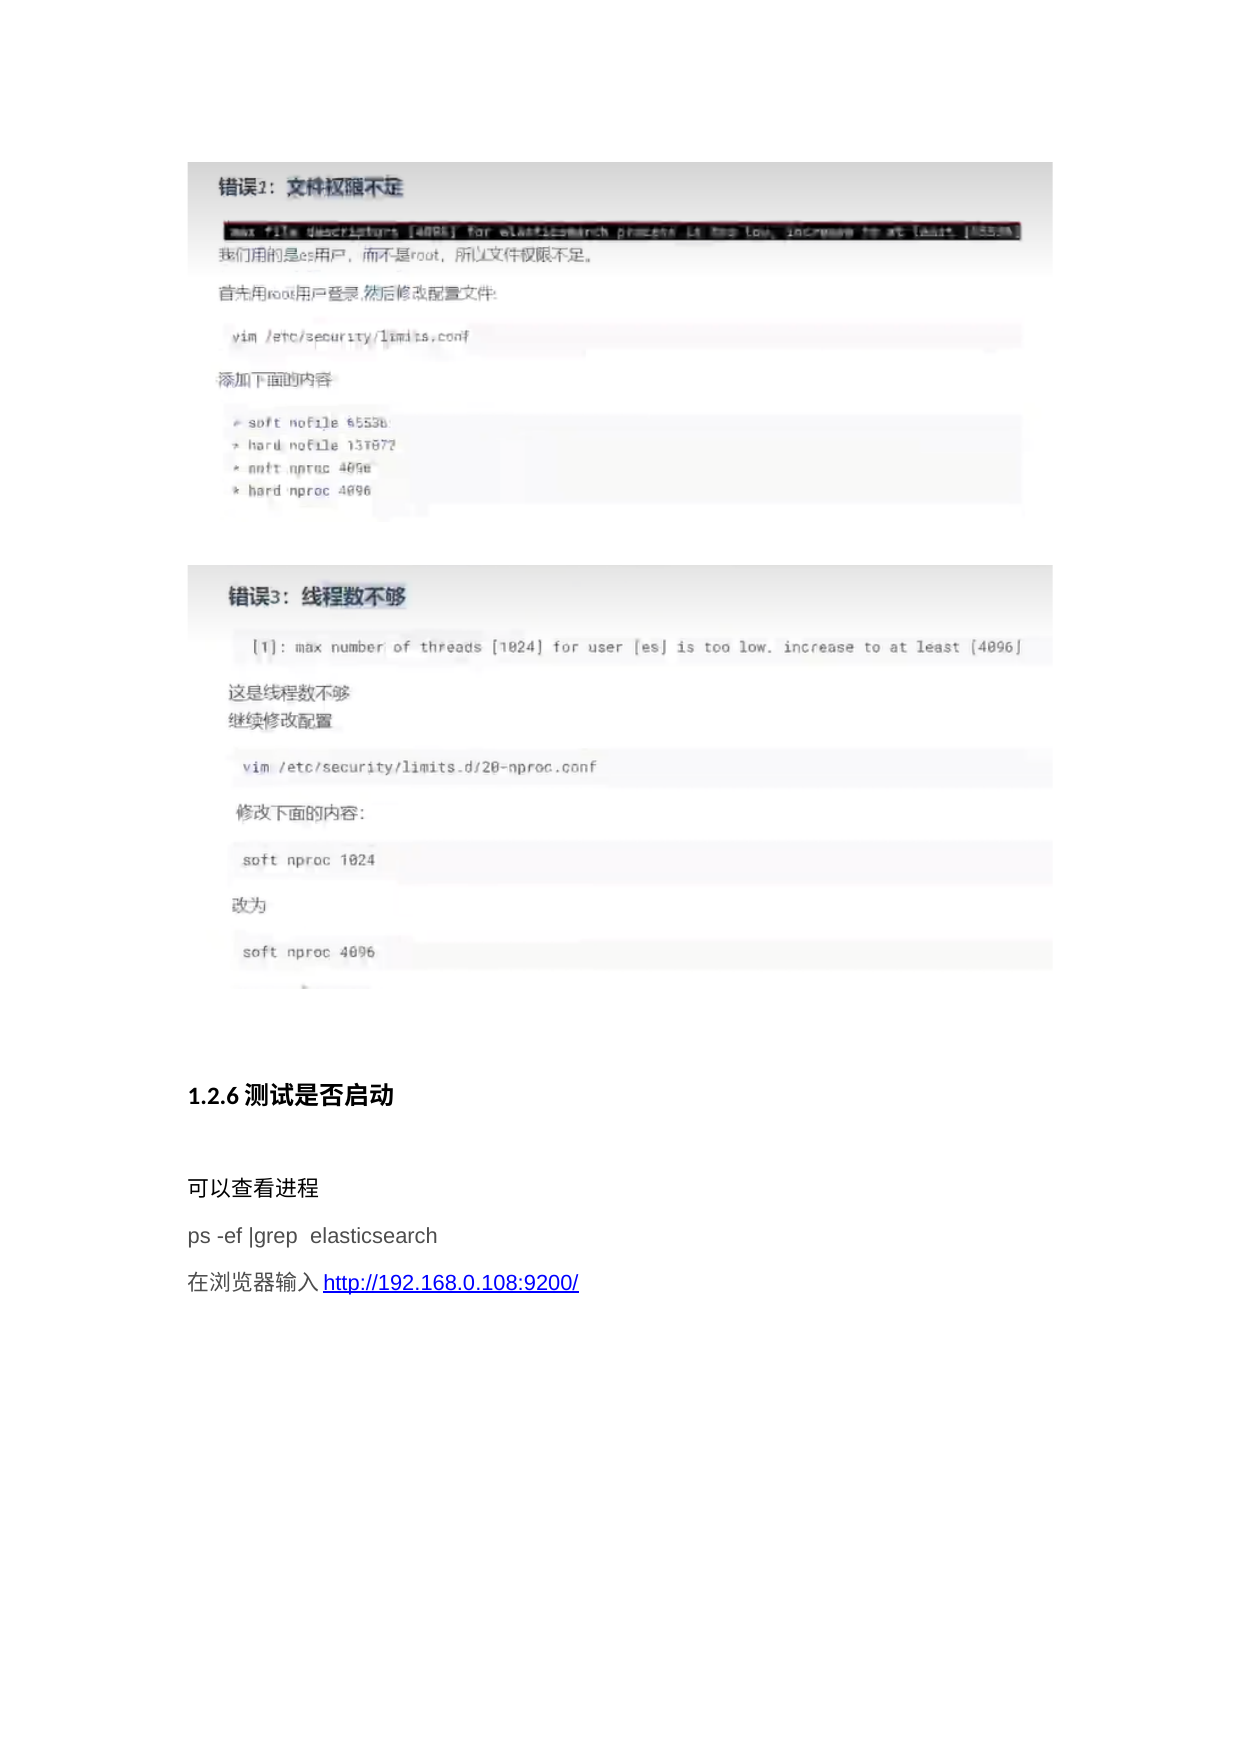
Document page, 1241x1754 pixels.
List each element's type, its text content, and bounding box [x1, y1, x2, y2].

picture [187, 565, 1053, 989]
text 可以查看进程 [187, 1171, 1053, 1203]
picture [187, 162, 1053, 522]
text 在浏览器输入http://192.168.0.108:9200/ [187, 1264, 1053, 1297]
text ps -ef |grep elasticsearch [187, 1219, 1053, 1252]
subtitle 1.2.6测试是否启动 [187, 1061, 1053, 1126]
